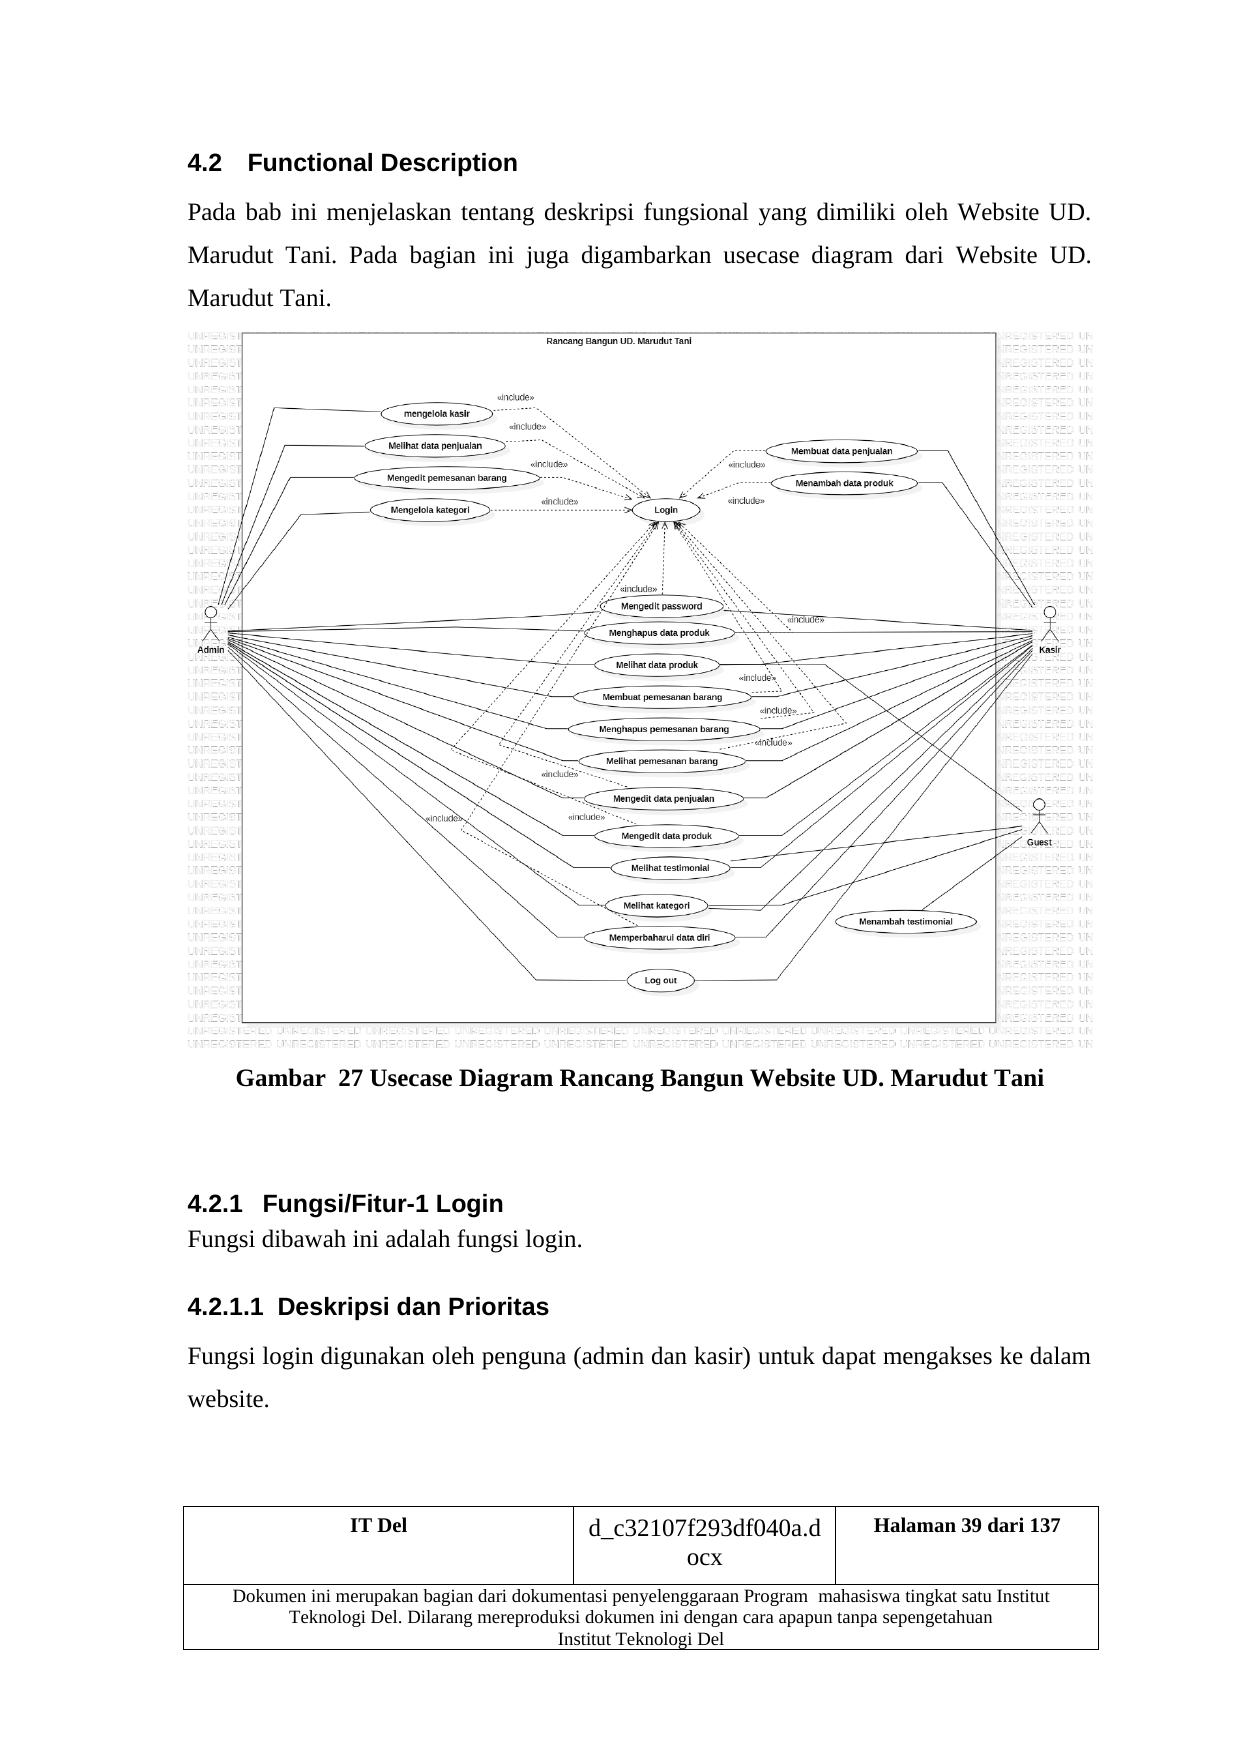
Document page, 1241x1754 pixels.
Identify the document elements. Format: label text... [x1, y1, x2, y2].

text Pada bab ini menjelaskan tentang deskripsi fungsional yang dimiliki oleh Website UD. Marudut Tani. Pada bagian ini juga digambarkan usecase diagram dari Website UD. Marudut Tani. [187, 197, 1092, 312]
subtitle Deskripsi dan Prioritas [187, 1292, 1092, 1321]
subtitle Functional Description [187, 148, 1092, 176]
subtitle Fungsi/Fitur-1 Login [187, 1189, 1092, 1218]
text Fungsi dibawah ini adalah fungsi login. [187, 1224, 1092, 1253]
text Gambar 27 Usecase Diagram Rancang Bangun Website UD. Marudut Tani [187, 1063, 1092, 1092]
text Fungsi login digunakan oleh penguna (admin dan kasir) untuk dapat mengakses ke dalam website. [187, 1341, 1092, 1413]
picture [187, 326, 1093, 1049]
